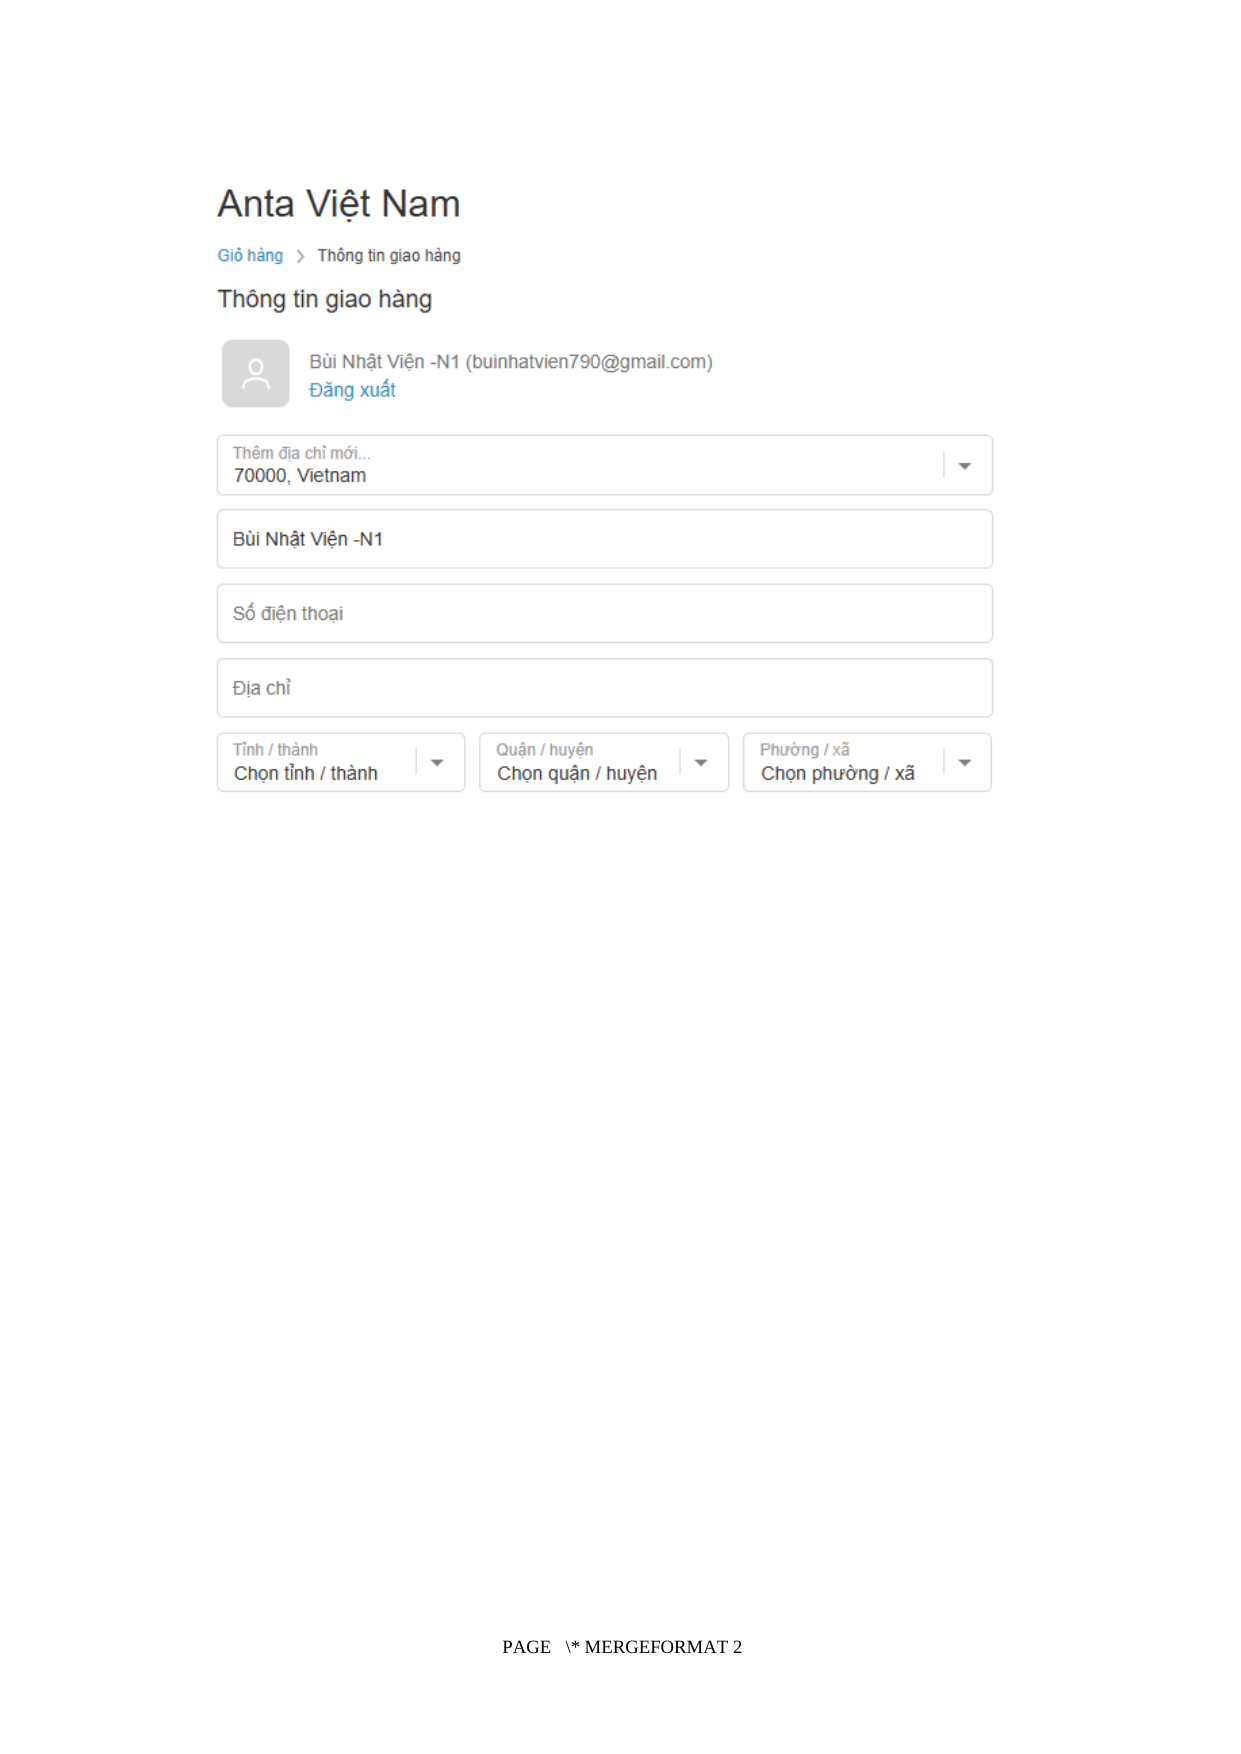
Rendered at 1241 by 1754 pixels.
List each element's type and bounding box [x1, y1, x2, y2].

picture [187, 150, 1053, 818]
